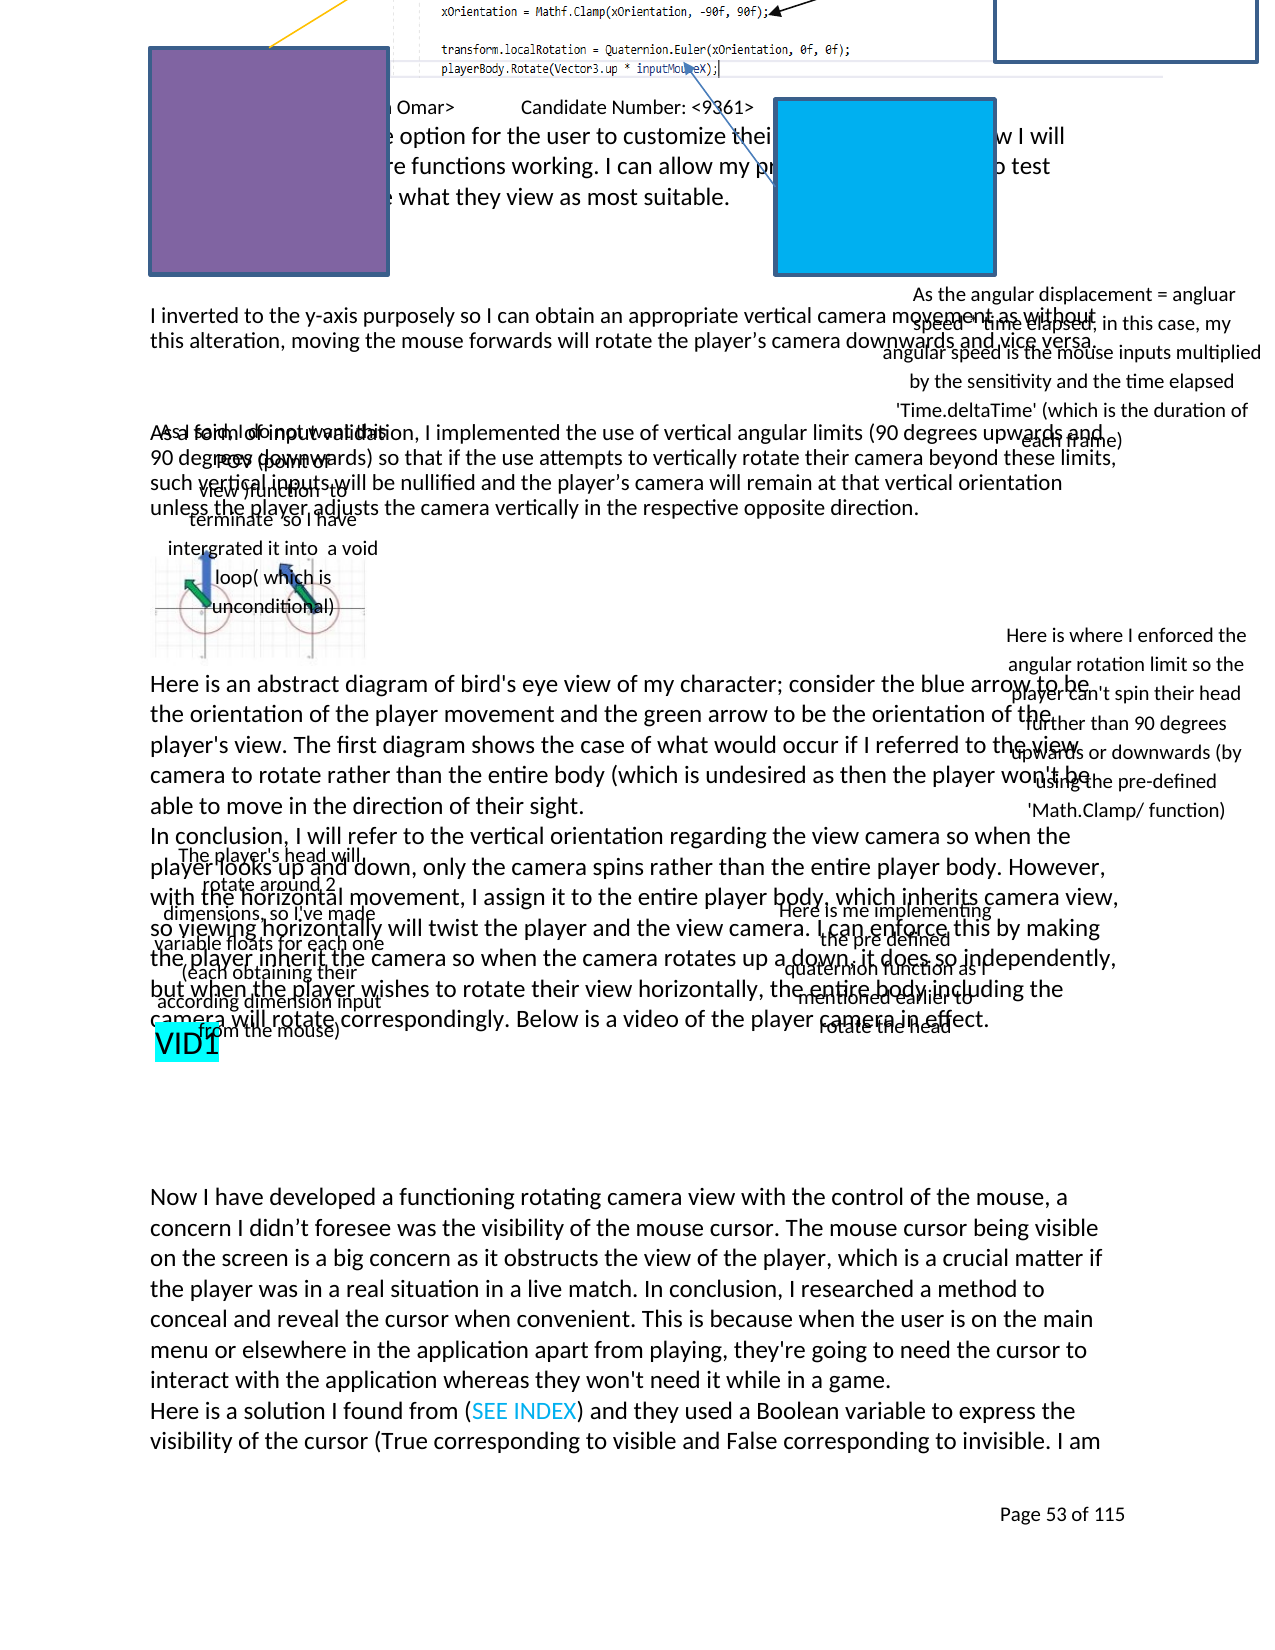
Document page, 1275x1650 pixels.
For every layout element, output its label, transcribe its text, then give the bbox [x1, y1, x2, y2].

text In conclusion, I will refer to the vertical orientation regarding the view camera so when the player looks up and down, only the camera spins rather than the entire player body. However, with the horizontal movement, I assign it to the entire player body, which inherits camera view, so viewing horizontally will twist the player and the view camera. I can enforce this by making the player inherit the camera so when the camera rotates up a down, it does so independently, but when the player wishes to rotate their view horizontally, the entire body including the camera will rotate correspondingly. Below is a video of the player camera in effect. [150, 820, 1125, 1034]
text As a form of input validation, I implemented the use of vertical angular limits (90 degrees upwards and 90 degrees downwards) so that if the use attempts to vertically rotate their camera beyond these limits, such vertical inputs will be nullified and the player’s camera will remain at that vertical orientation unless the player adjusts the camera vertically in the respective opposite direction. [150, 420, 1125, 520]
text VID1 [219, 1034, 1125, 1059]
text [150, 1395, 1125, 1456]
picture [388, 0, 1163, 78]
text I inverted to the y-axis purposely so I can obtain an appropriate vertical camera movement as without this alteration, moving the mouse forwards will rotate the player’s camera downwards and vice versa. [150, 304, 1125, 354]
text Here is an abstract diagram of bird's eye view of my character; consider the blue arrow to be the orientation of the player movement and the green arrow to be the orientation of the player's view. The first diagram shows the case of what would occur if I referred to the view camera to rotate rather than the entire body (which is undesired as then the player won't be able to move in the direction of their sight. [150, 549, 1125, 820]
text Now I have developed a functioning rotating camera view with the control of the mouse, a concern I didn’t foresee was the visibility of the mouse cursor. The mouse cursor being visible on the screen is a big concern as it obstructs the view of the player, which is a crucial matter if the player was in a real situation in a live match. In conclusion, I researched a method to conceal and reveal the cursor when convenient. This is because when the user is on the main menu or elsewhere in the application apart from playing, they're going to need the cursor to interact with the application whereas they won't need it while in a game. [150, 1181, 1125, 1395]
picture [150, 549, 368, 668]
